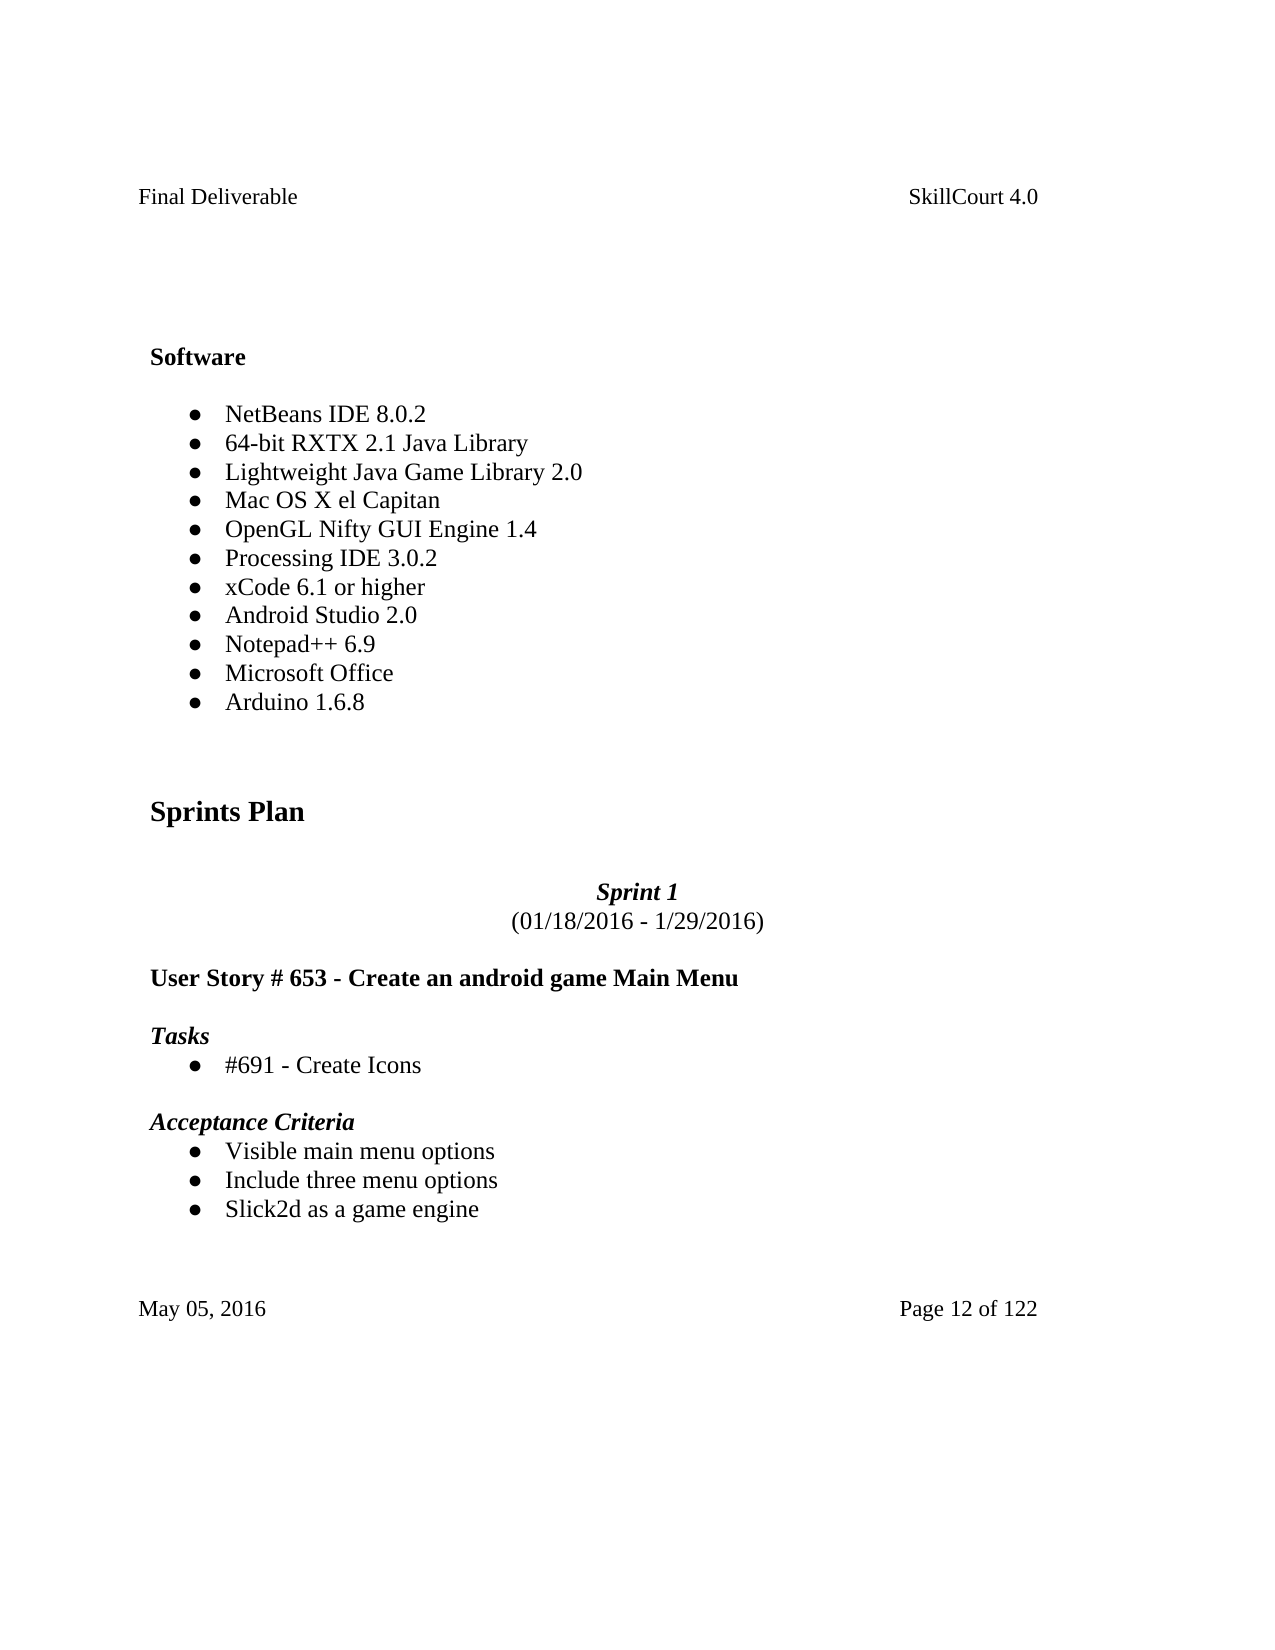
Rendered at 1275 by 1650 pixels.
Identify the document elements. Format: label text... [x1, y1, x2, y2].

list Arduino 1.6.8 [187, 687, 1125, 716]
subtitle Sprint 1 [150, 877, 1125, 906]
list #691 - Create Icons [187, 1049, 1125, 1078]
text (01/18/2016 - 1/29/2016) [150, 906, 1125, 934]
list xCode 6.1 or higher [187, 572, 1125, 601]
list Include three menu options [187, 1165, 1125, 1194]
list Microsoft Office [187, 658, 1125, 687]
list Notepad++ 6.9 [187, 629, 1125, 658]
text User Story # 653 - Create an android game Main Menu [150, 963, 1125, 992]
text Acceptance Criteria [150, 1107, 1125, 1136]
list Visible main menu options [187, 1136, 1125, 1165]
text Software [150, 342, 1125, 371]
list OpenGL Nifty GUI Engine 1.4 [187, 514, 1125, 543]
list Slick2d as a game engine [187, 1194, 1125, 1222]
subtitle Sprints Plan [150, 794, 1125, 827]
list NetBeans IDE 8.0.2 [187, 399, 1125, 428]
list Android Studio 2.0 [187, 601, 1125, 629]
list Processing IDE 3.0.2 [187, 543, 1125, 572]
text Tasks [150, 1021, 1125, 1049]
list 64-bit RXTX 2.1 Java Library [187, 428, 1125, 457]
list Lightweight Java Game Library 2.0 [187, 457, 1125, 486]
list Mac OS X el Capitan [187, 486, 1125, 514]
